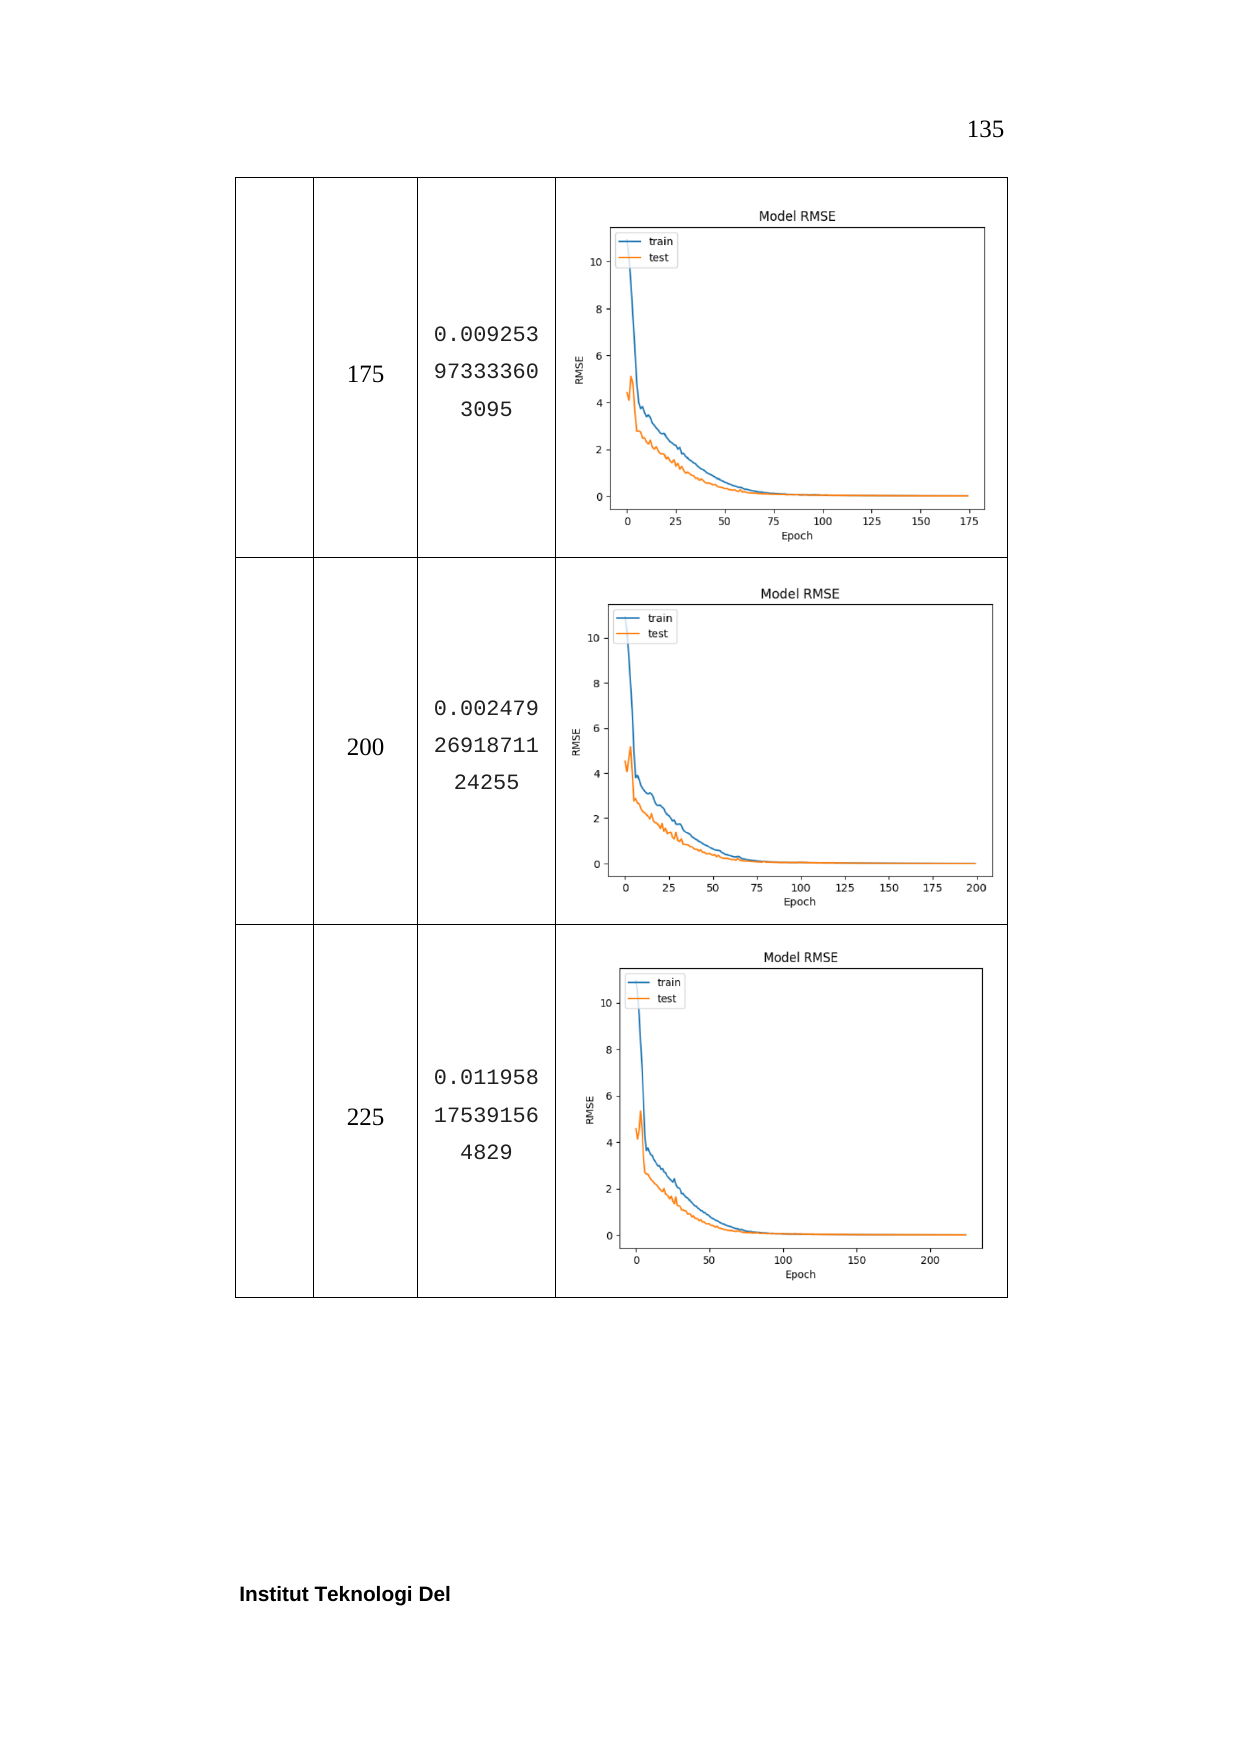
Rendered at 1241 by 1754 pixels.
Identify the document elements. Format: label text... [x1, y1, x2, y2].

picture [579, 950, 984, 1283]
picture [568, 583, 995, 910]
picture [572, 203, 991, 543]
table_cell [556, 558, 1007, 924]
table_cell [556, 178, 1007, 557]
table_cell 175 [314, 178, 417, 557]
table_cell 0.011958175391564829 [418, 925, 555, 1297]
table_cell 225 [314, 925, 417, 1297]
table_cell [236, 925, 313, 1297]
table_cell [556, 925, 1007, 1297]
table_cell [236, 558, 313, 924]
table_cell 200 [314, 558, 417, 924]
table_cell [236, 178, 313, 557]
table_cell 0.0024792691871124255 [418, 558, 555, 924]
table_cell 0.009253973333603095 [418, 178, 555, 557]
